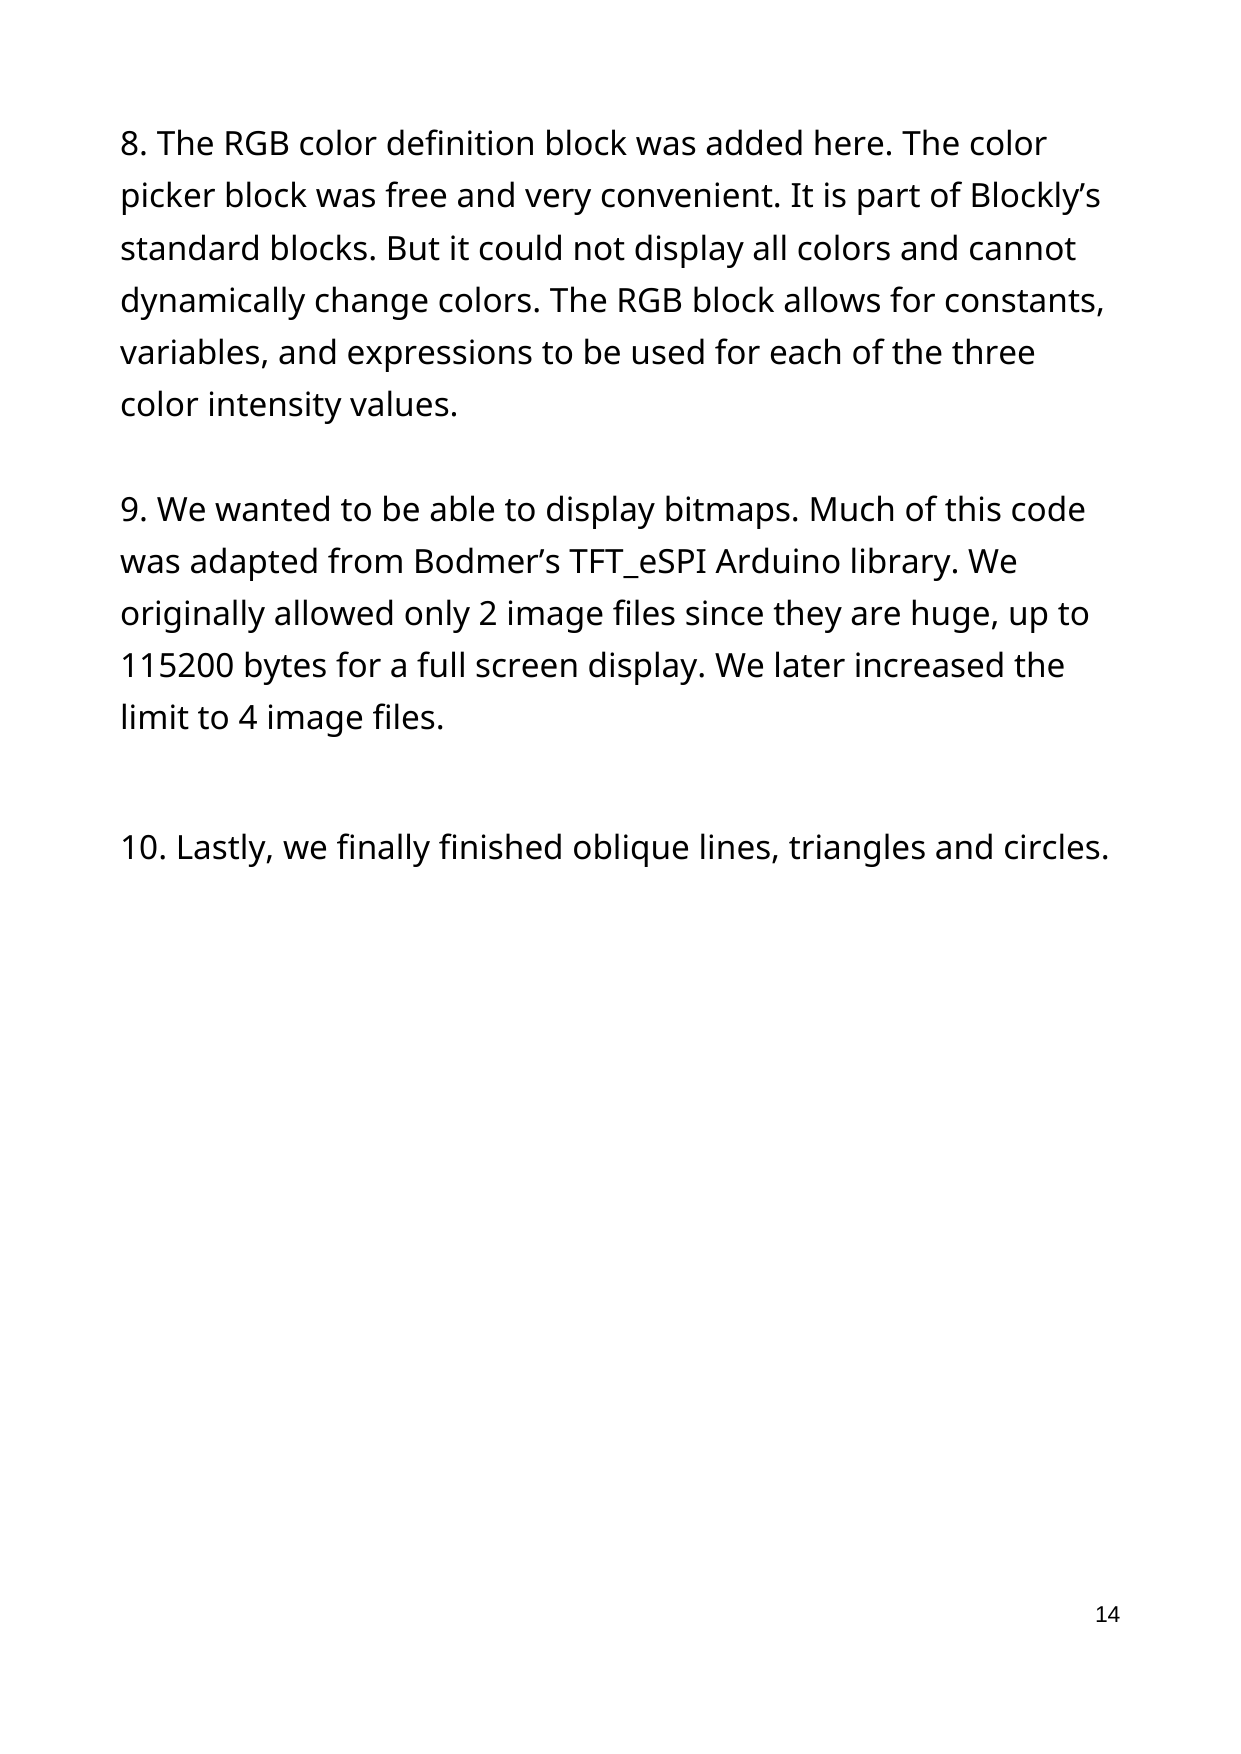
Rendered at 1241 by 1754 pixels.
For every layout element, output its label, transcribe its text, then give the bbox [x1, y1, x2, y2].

text 9. We wanted to be able to display bitmaps. Much of this code was adapted from Bodmer’s TFT_eSPI Arduino library. We originally allowed only 2 image files since they are huge, up to 115200 bytes for a full screen display. We later increased the limit to 4 image files. [120, 485, 1120, 739]
text 10. Lastly, we finally finished oblique lines, triangles and circles. [120, 823, 1120, 869]
text 8. The RGB color definition block was added here. The color picker block was free and very convenient. It is part of Blockly’s standard blocks. But it could not display all colors and cannot dynamically change colors. The RGB block allows for constants, variables, and expressions to be used for each of the three color intensity values. [120, 120, 1120, 426]
